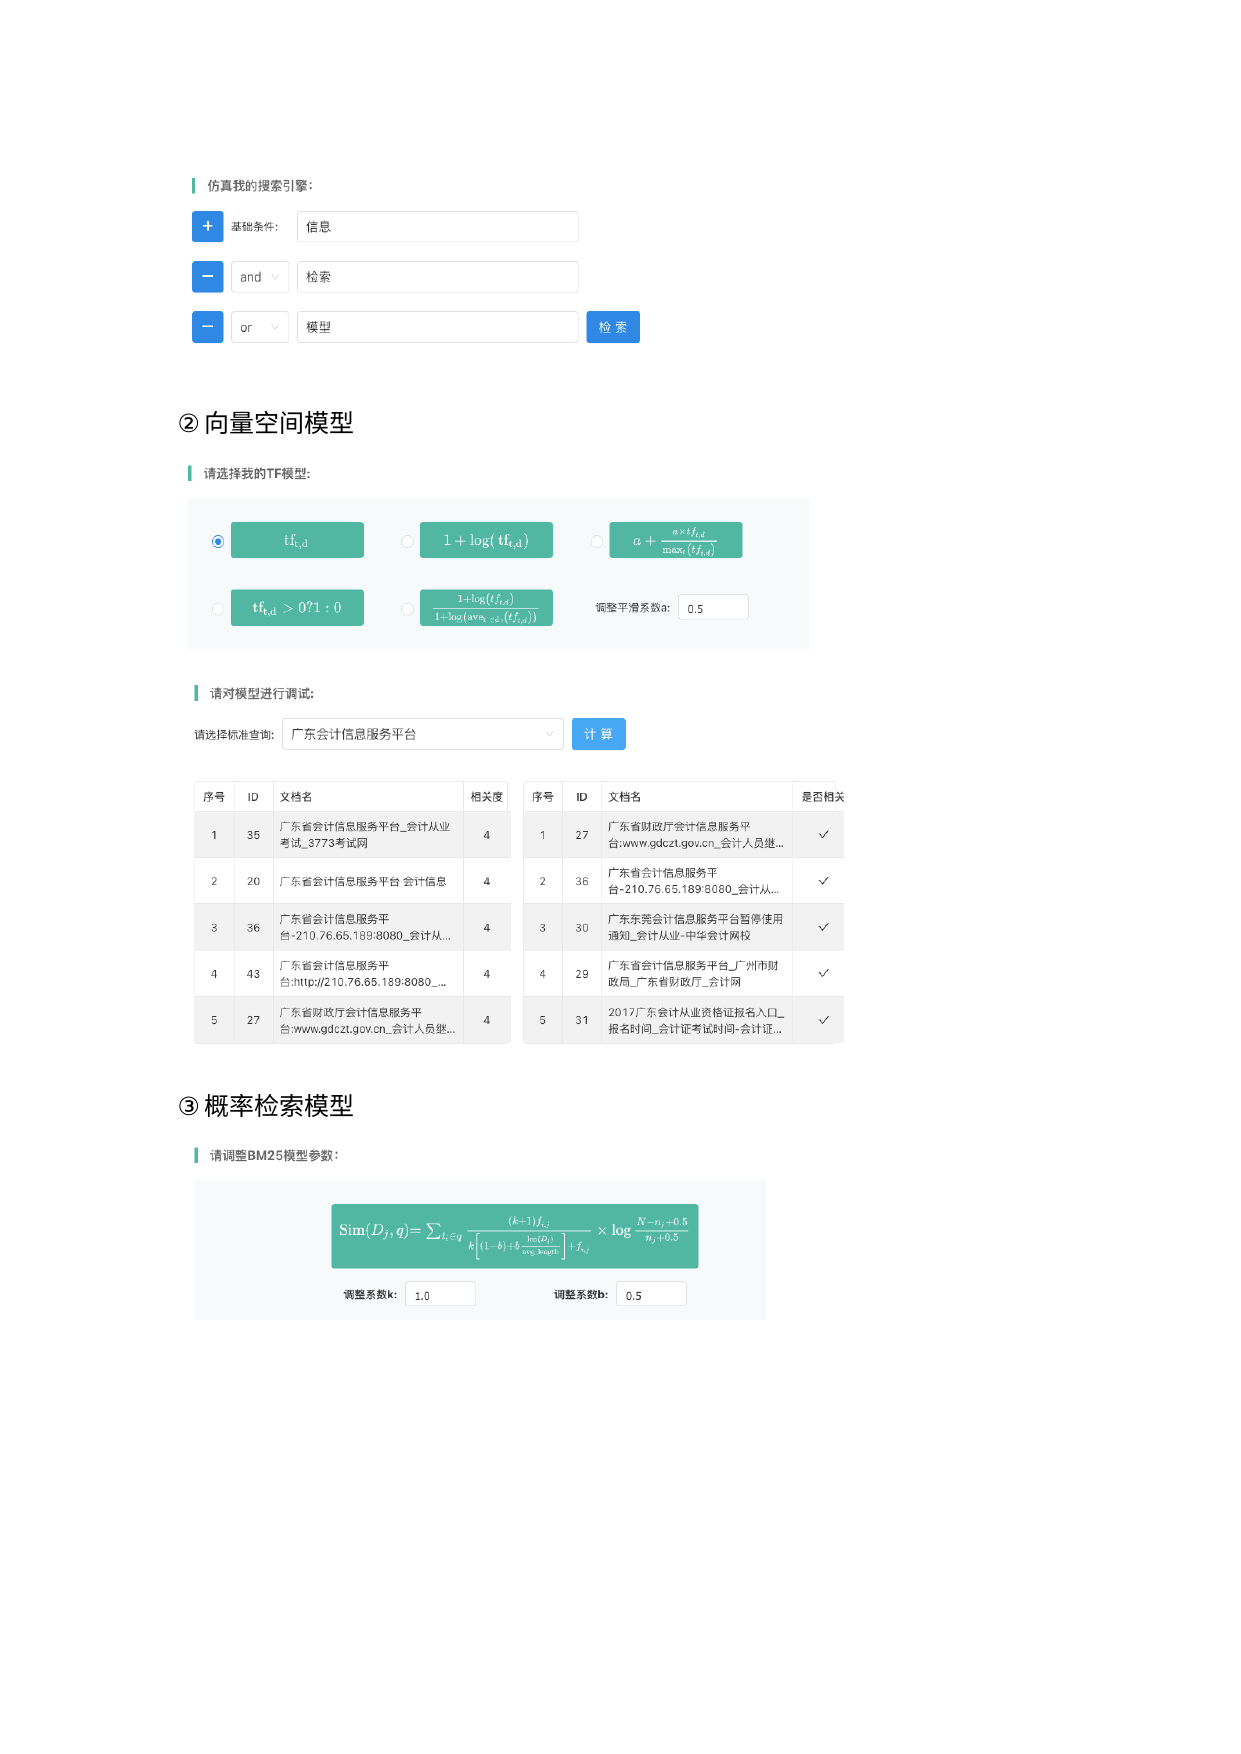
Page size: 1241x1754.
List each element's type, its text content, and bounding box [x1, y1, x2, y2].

picture [177, 1137, 767, 1320]
text ②向量空间模型 [177, 389, 1063, 454]
picture [177, 682, 857, 1052]
picture [177, 162, 726, 369]
picture [177, 454, 810, 667]
list ③概率检索模型 [177, 1072, 1063, 1137]
